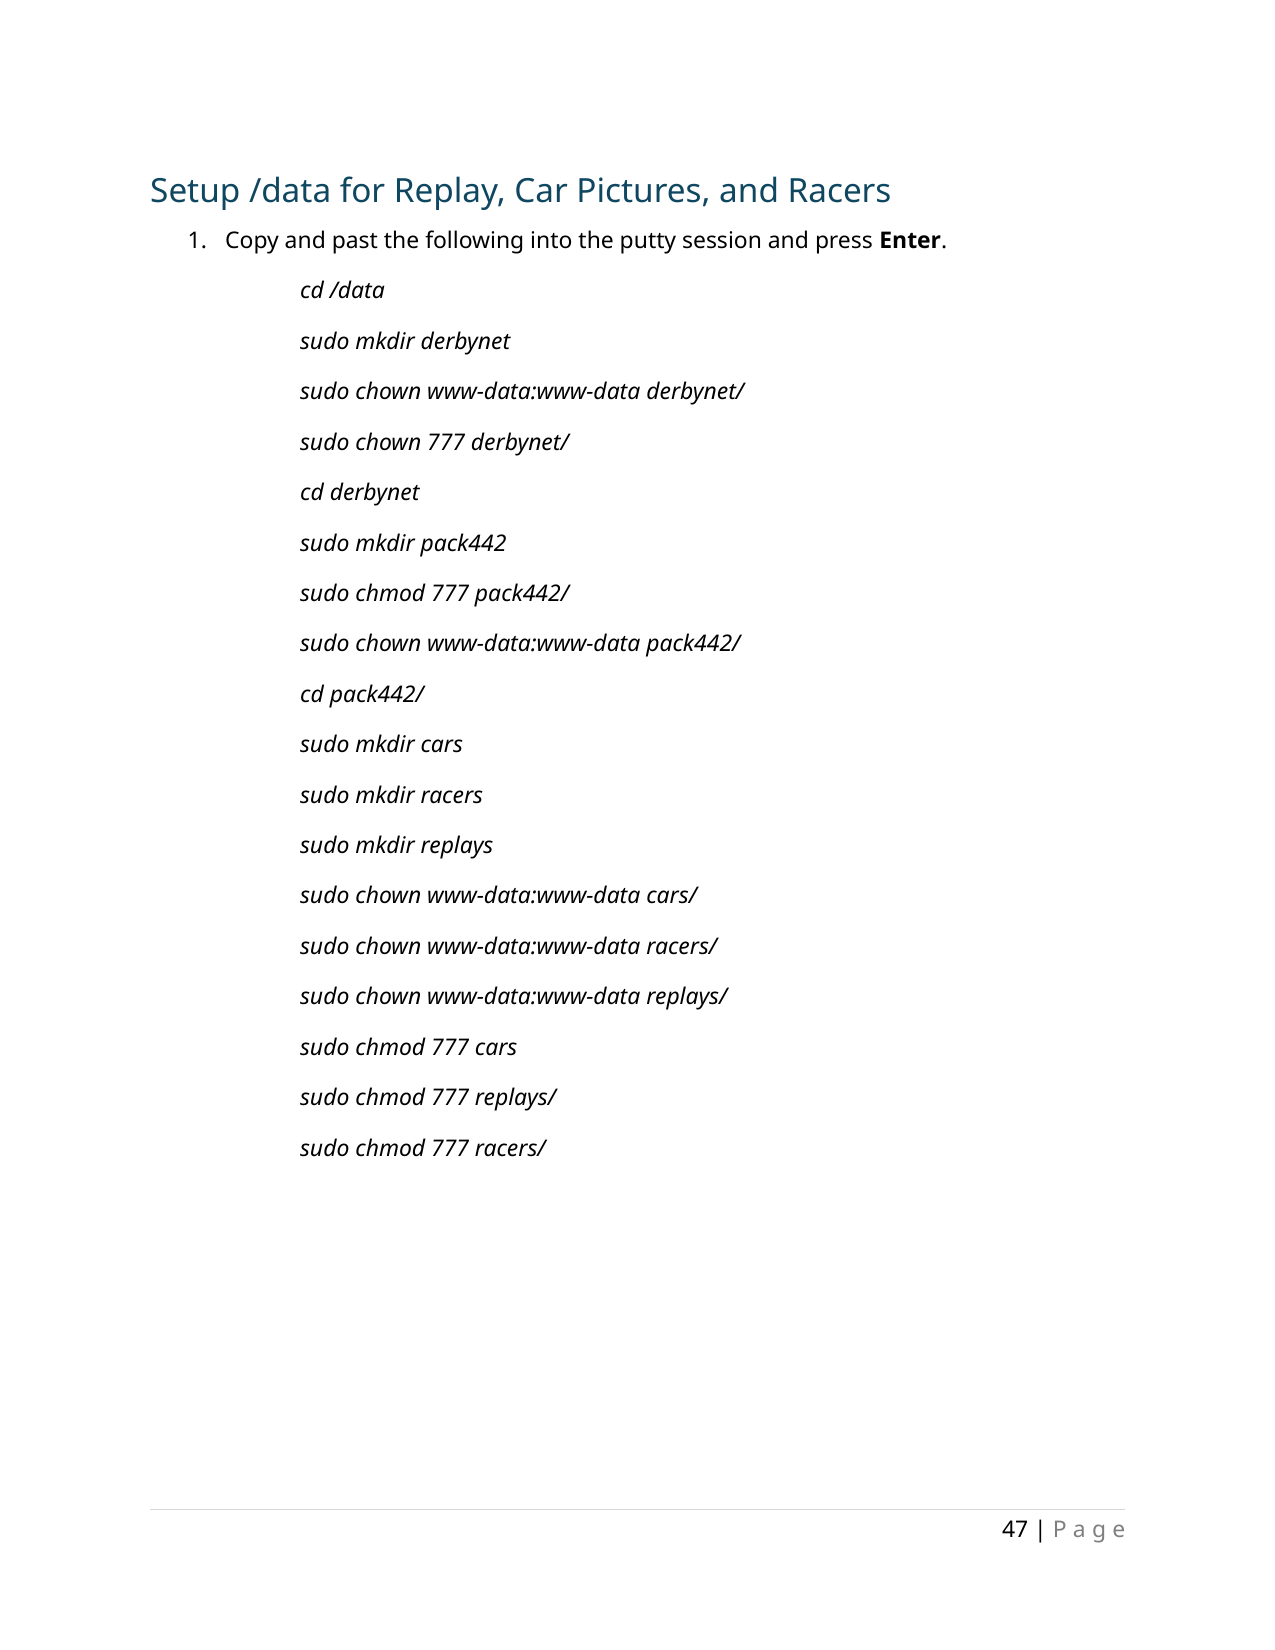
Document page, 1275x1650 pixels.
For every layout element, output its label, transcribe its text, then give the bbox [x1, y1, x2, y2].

text cd /data [300, 274, 1125, 306]
text sudo chown www-data:www-data pack442/ [300, 627, 1125, 658]
text sudo chmod 777 replays/ [300, 1081, 1125, 1112]
text sudo mkdir pack442 [300, 526, 1125, 558]
text sudo chown www-data:www-data derbynet/ [300, 375, 1125, 406]
subtitle Setup /data for Replay, Car Pictures, and Racers [150, 167, 1125, 212]
text sudo chmod 777 cars [300, 1031, 1125, 1062]
text cd pack442/ [300, 678, 1125, 709]
text sudo mkdir cars [300, 728, 1125, 759]
text sudo mkdir replays [300, 829, 1125, 860]
list Copy and past the following into the putty session and press Enter. [187, 224, 1125, 255]
text sudo chown www-data:www-data cars/ [300, 879, 1125, 911]
text sudo chown 777 derbynet/ [300, 426, 1125, 457]
text sudo chmod 777 pack442/ [300, 577, 1125, 608]
text sudo mkdir derbynet [300, 325, 1125, 356]
text sudo chown www-data:www-data racers/ [300, 930, 1125, 961]
text sudo mkdir racers [300, 778, 1125, 810]
text sudo chmod 777 racers/ [300, 1131, 1125, 1163]
text sudo chown www-data:www-data replays/ [300, 980, 1125, 1011]
text cd derbynet [300, 476, 1125, 507]
